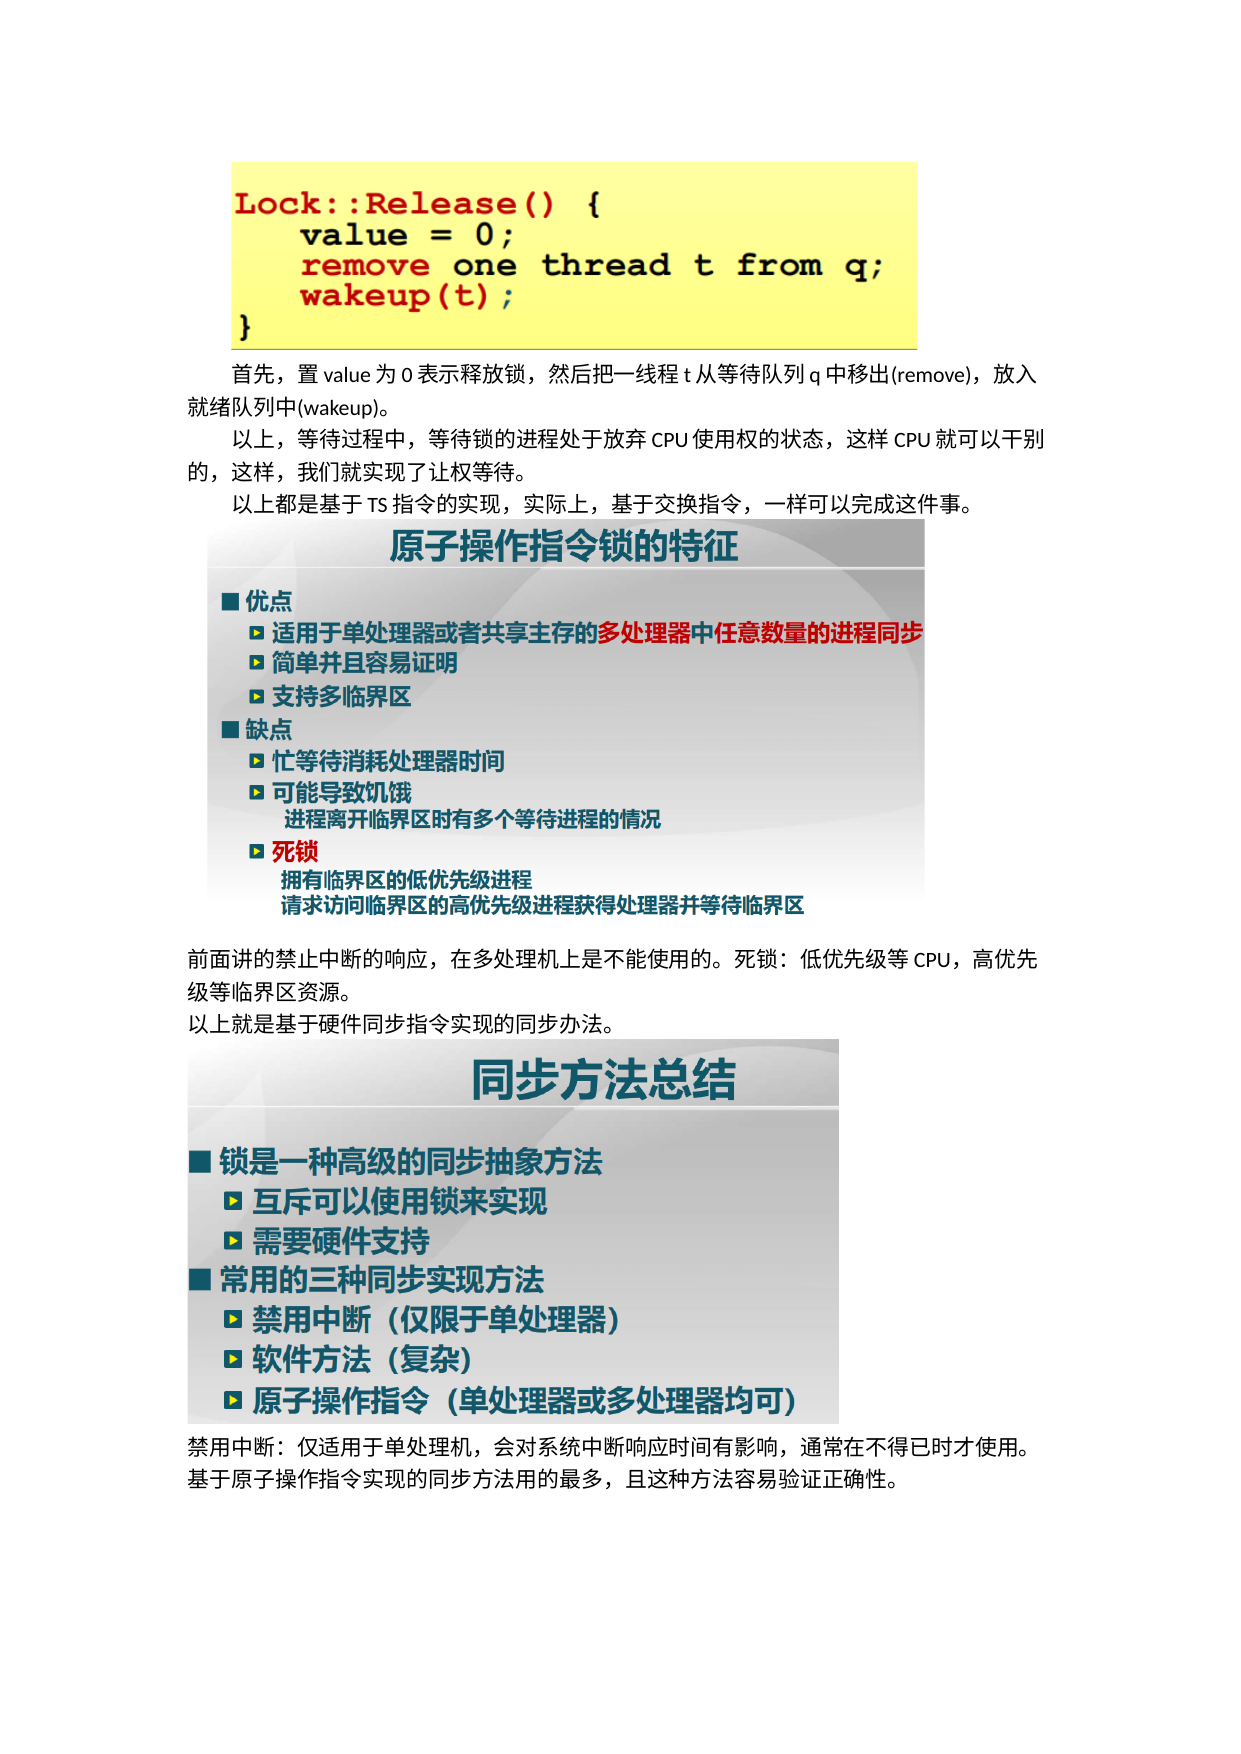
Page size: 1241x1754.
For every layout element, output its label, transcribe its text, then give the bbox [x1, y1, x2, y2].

text 以上，等待过程中，等待锁的进程处于放弃CPU使用权的状态，这样CPU就可以干别的，这样，我们就实现了让权等待。 [187, 422, 1053, 487]
picture [231, 162, 918, 350]
text 以上就是基于硬件同步指令实现的同步办法。 [187, 1007, 1053, 1039]
text 以上都是基于TS指令的实现，实际上，基于交换指令，一样可以完成这件事。 [187, 487, 1053, 519]
text 基于原子操作指令实现的同步方法用的最多，且这种方法容易验证正确性。 [187, 1462, 1053, 1494]
text 前面讲的禁止中断的响应，在多处理机上是不能使用的。死锁：低优先级等CPU，高优先级等临界区资源。 [187, 942, 1053, 1007]
text 首先，置value为0表示释放锁，然后把一线程t从等待队列q中移出(remove)，放入就绪队列中(wakeup)。 [187, 357, 1053, 422]
picture [187, 1039, 839, 1424]
text 禁用中断：仅适用于单处理机，会对系统中断响应时间有影响，通常在不得已时才使用。 [187, 1429, 1053, 1462]
picture [207, 519, 925, 917]
